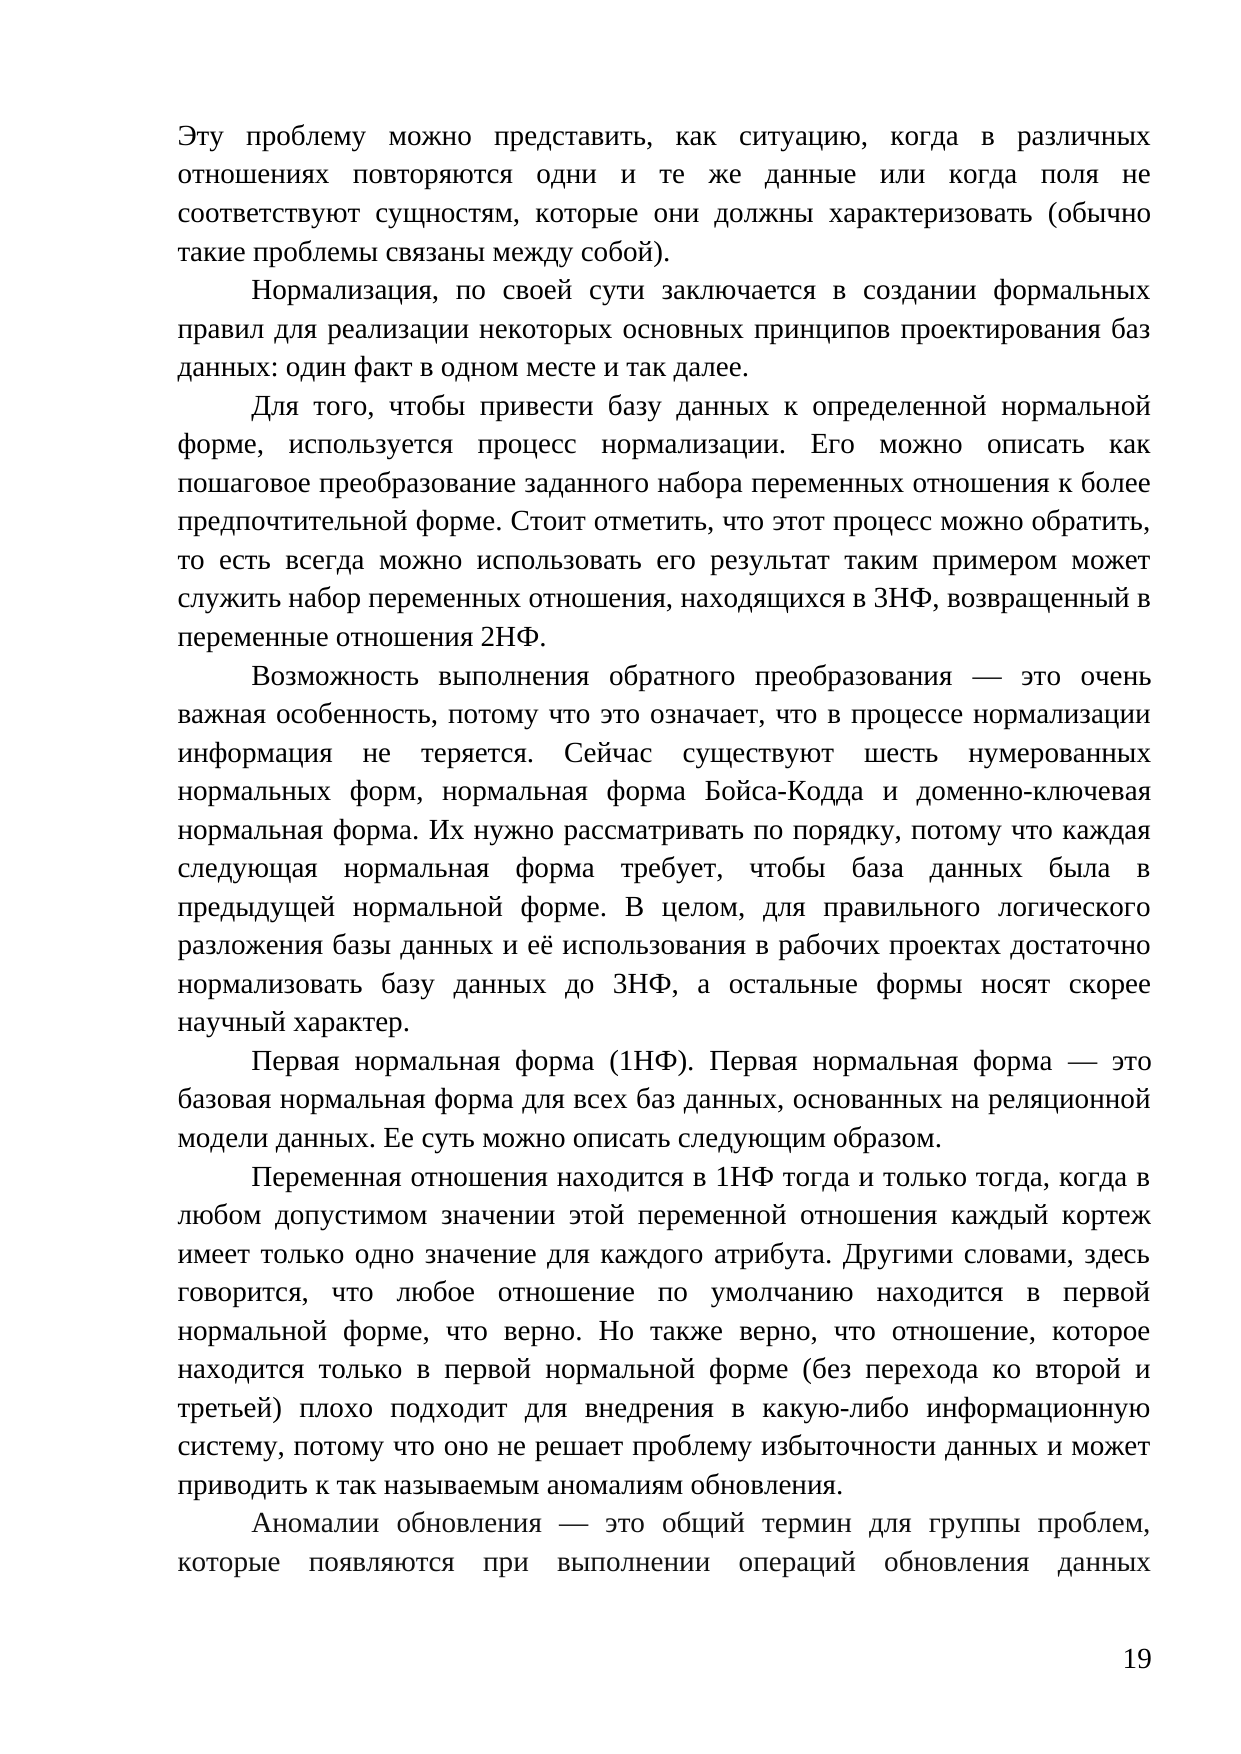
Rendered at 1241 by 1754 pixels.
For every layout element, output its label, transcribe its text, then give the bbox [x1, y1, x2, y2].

text Первая нормальная форма (1НФ). Первая нормальная форма — это базовая нормальная форма для всех баз данных, основанных на реляционной модели данных. Ее суть можно описать следующим образом. [177, 1043, 1152, 1154]
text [177, 1506, 1152, 1578]
text Возможность выполнения обратного преобразования — это очень важная особенность, потому что это означает, что в процессе нормализации информация не теряется. Сейчас существуют шесть нумерованных нормальных форм, нормальная форма Бойса-Кодда и доменно-ключевая нормальная форма. Их нужно рассматривать по порядку, потому что каждая следующая нормальная форма требует, чтобы база данных была в предыдущей нормальной форме. В целом, для правильного логического разложения базы данных и её использования в рабочих проектах достаточно нормализовать базу данных до 3НФ, а остальные формы носят скорее научный характер. [177, 658, 1152, 1038]
text Нормализация, по своей сути заключается в создании формальных правил для реализации некоторых основных принципов проектирования баз данных: один факт в одном месте и так далее. [177, 272, 1152, 383]
text Переменная отношения находится в 1НФ тогда и только тогда, когда в любом допустимом значении этой переменной отношения каждый кортеж имеет только одно значение для каждого атрибута. Другими словами, здесь говорится, что любое отношение по умолчанию находится в первой нормальной форме, что верно. Но также верно, что отношение, которое находится только в первой нормальной форме (без перехода ко второй и третьей) плохо подходит для внедрения в какую-либо информационную систему, потому что оно не решает проблему избыточности данных и может приводить к так называемым аномалиям обновления. [177, 1159, 1152, 1501]
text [177, 118, 1152, 267]
text Для того, чтобы привести базу данных к определенной нормальной форме, используется процесс нормализации. Его можно описать как пошаговое преобразование заданного набора переменных отношения к более предпочтительной форме. Стоит отметить, что этот процесс можно обратить, то есть всегда можно использовать его результат таким примером может служить набор переменных отношения, находящихся в 3НФ, возвращенный в переменные отношения 2НФ. [177, 388, 1152, 653]
